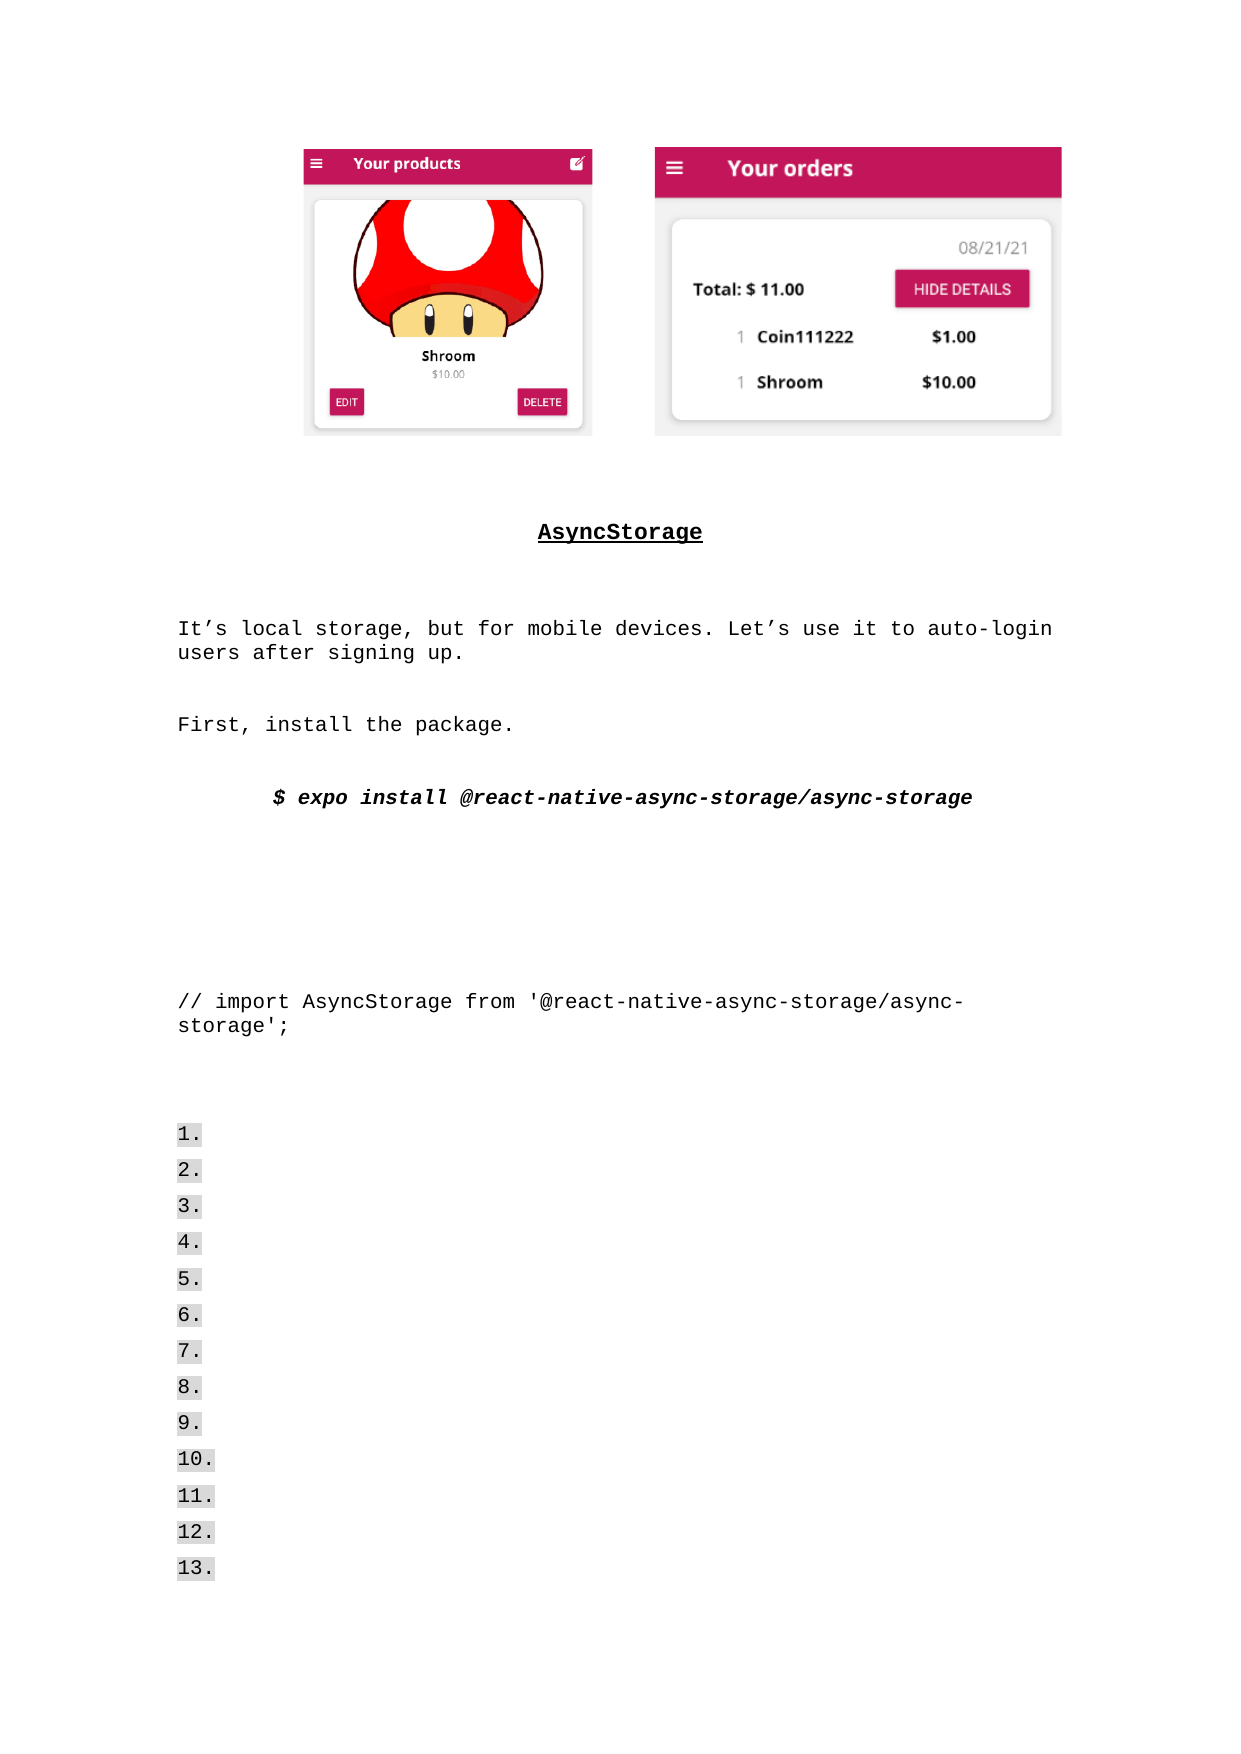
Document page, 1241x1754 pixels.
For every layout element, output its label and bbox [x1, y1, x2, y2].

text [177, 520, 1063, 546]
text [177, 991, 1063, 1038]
picture [654, 147, 1062, 436]
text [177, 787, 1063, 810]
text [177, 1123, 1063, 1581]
picture [303, 149, 593, 436]
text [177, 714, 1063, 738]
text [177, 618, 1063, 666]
